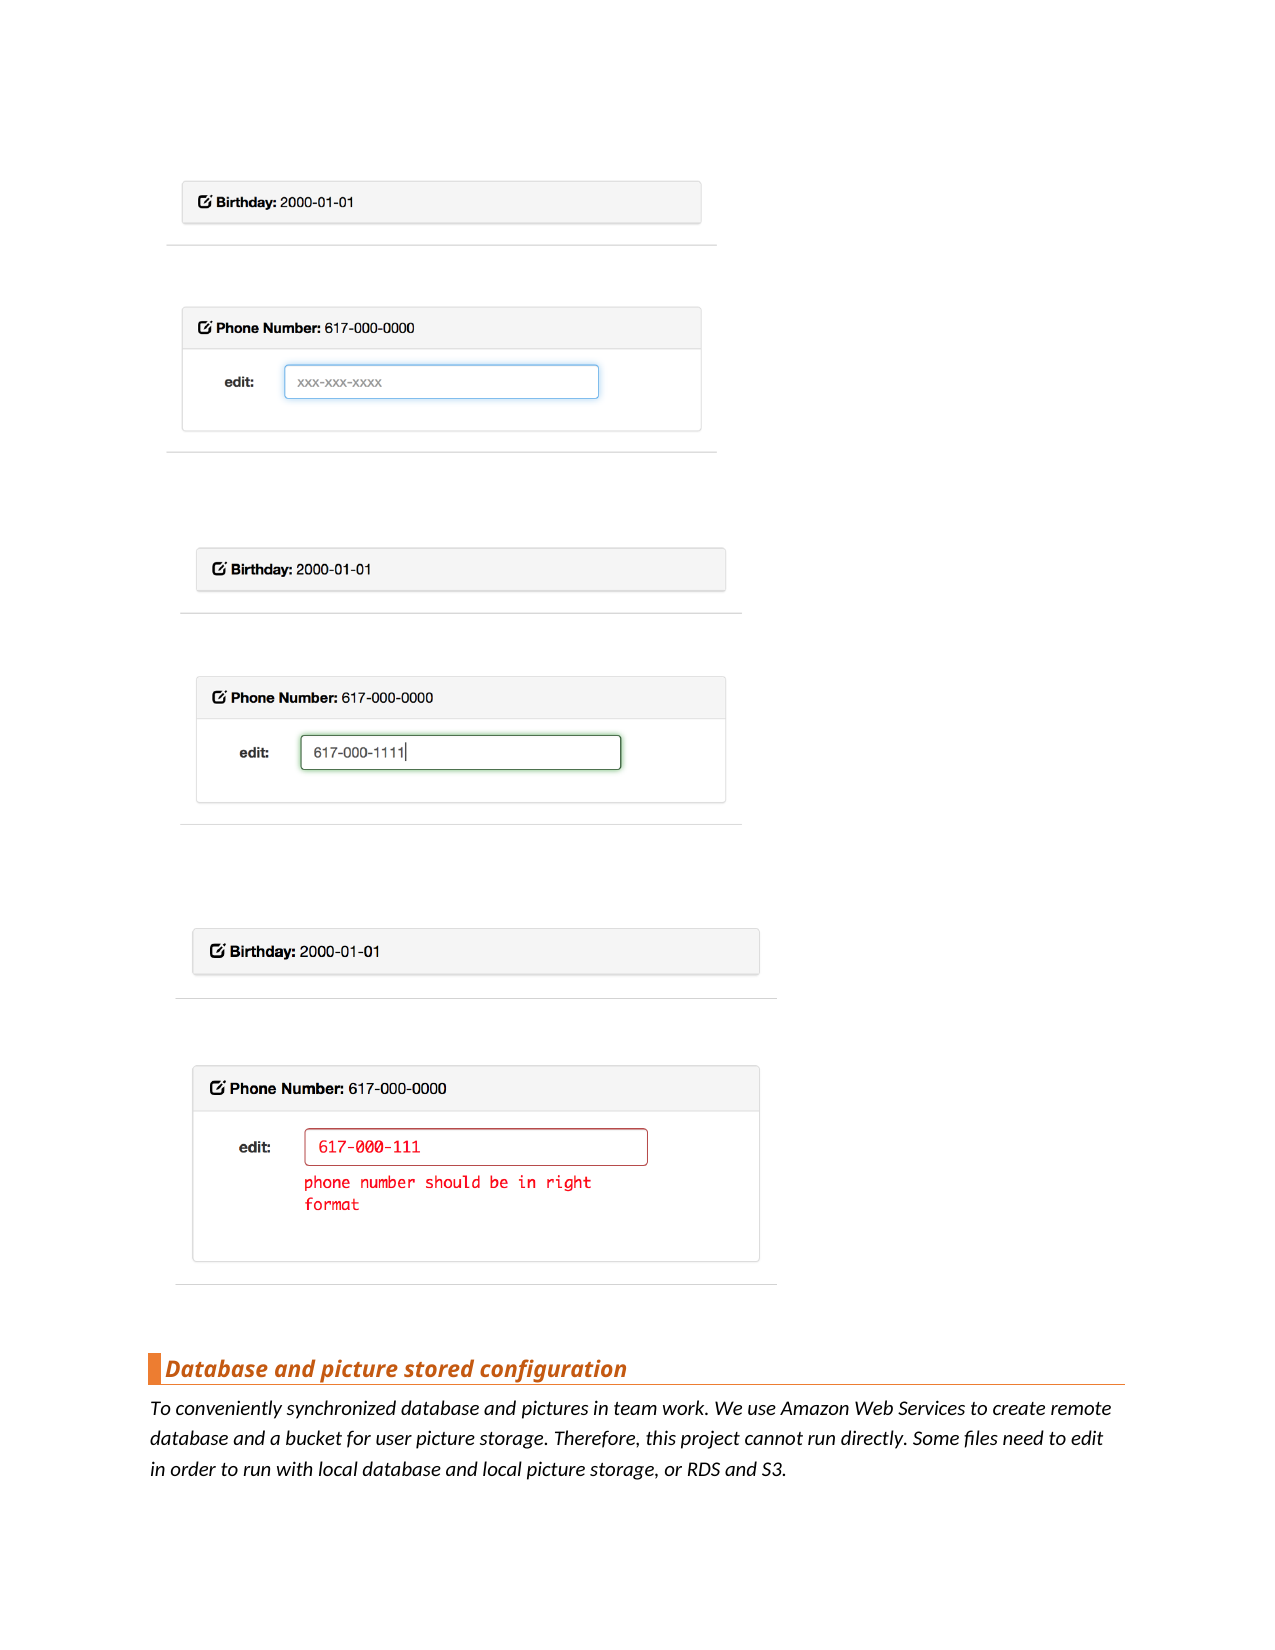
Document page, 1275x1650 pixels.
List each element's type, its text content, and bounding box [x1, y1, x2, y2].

picture [150, 513, 761, 863]
subtitle Database and picture stored configuration [148, 1352, 1125, 1384]
picture [150, 150, 746, 488]
picture [150, 888, 834, 1327]
text To conveniently synchronized database and pictures in team work. We use Amazon Web Services to create remote database and a bucket for user picture storage. Therefore, this project cannot run directly. Some files need to edit in order to run with local database and local picture storage, or RDS and S3. [150, 1395, 1125, 1481]
